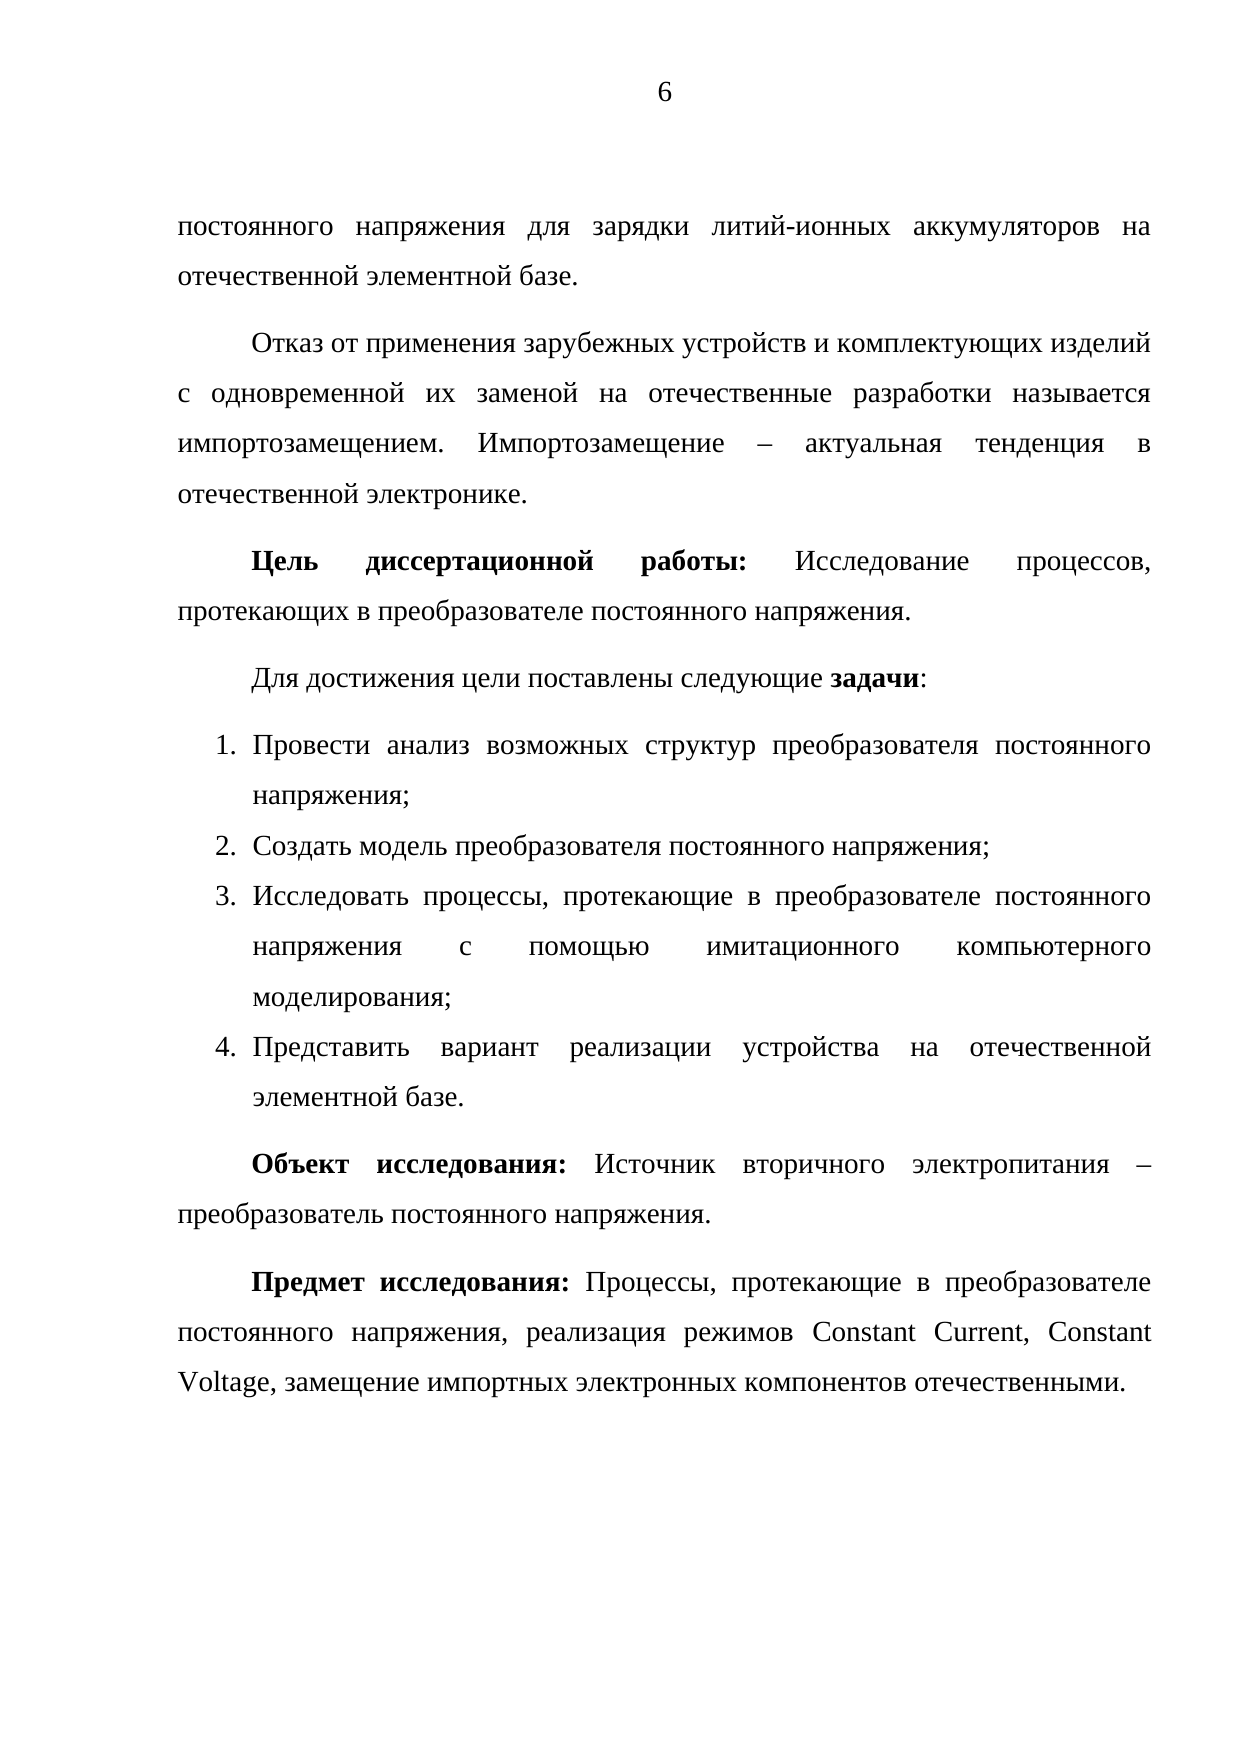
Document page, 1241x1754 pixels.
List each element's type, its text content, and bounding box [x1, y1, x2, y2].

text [177, 208, 1152, 292]
list Создать модель преобразователя постоянного напряжения; [215, 828, 1152, 861]
text Цель диссертационной работы: Исследование процессов, протекающих в преобразователе постоянного напряжения. [177, 543, 1152, 627]
text Предмет исследования: Процессы, протекающие в преобразователе постоянного напряжения, реализация режимов Constant Current, Constant Voltage, замещение импортных электронных компонентов отечественными. [177, 1264, 1152, 1398]
text Отказ от применения зарубежных устройств и комплектующих изделий с одновременной их заменой на отечественные разработки называется импортозамещением. Импортозамещение – актуальная тенденция в отечественной электронике. [177, 325, 1152, 509]
list Исследовать процессы, протекающие в преобразователе постоянного напряжения с помощью имитационного компьютерного моделирования; [215, 878, 1152, 1012]
list Представить вариант реализации устройства на отечественной элементной базе. [215, 1029, 1152, 1113]
text Объект исследования: Источник вторичного электропитания – преобразователь постоянного напряжения. [177, 1146, 1152, 1230]
list Провести анализ возможных структур преобразователя постоянного напряжения; [215, 727, 1152, 811]
text Для достижения цели поставлены следующие задачи: [177, 660, 1152, 694]
